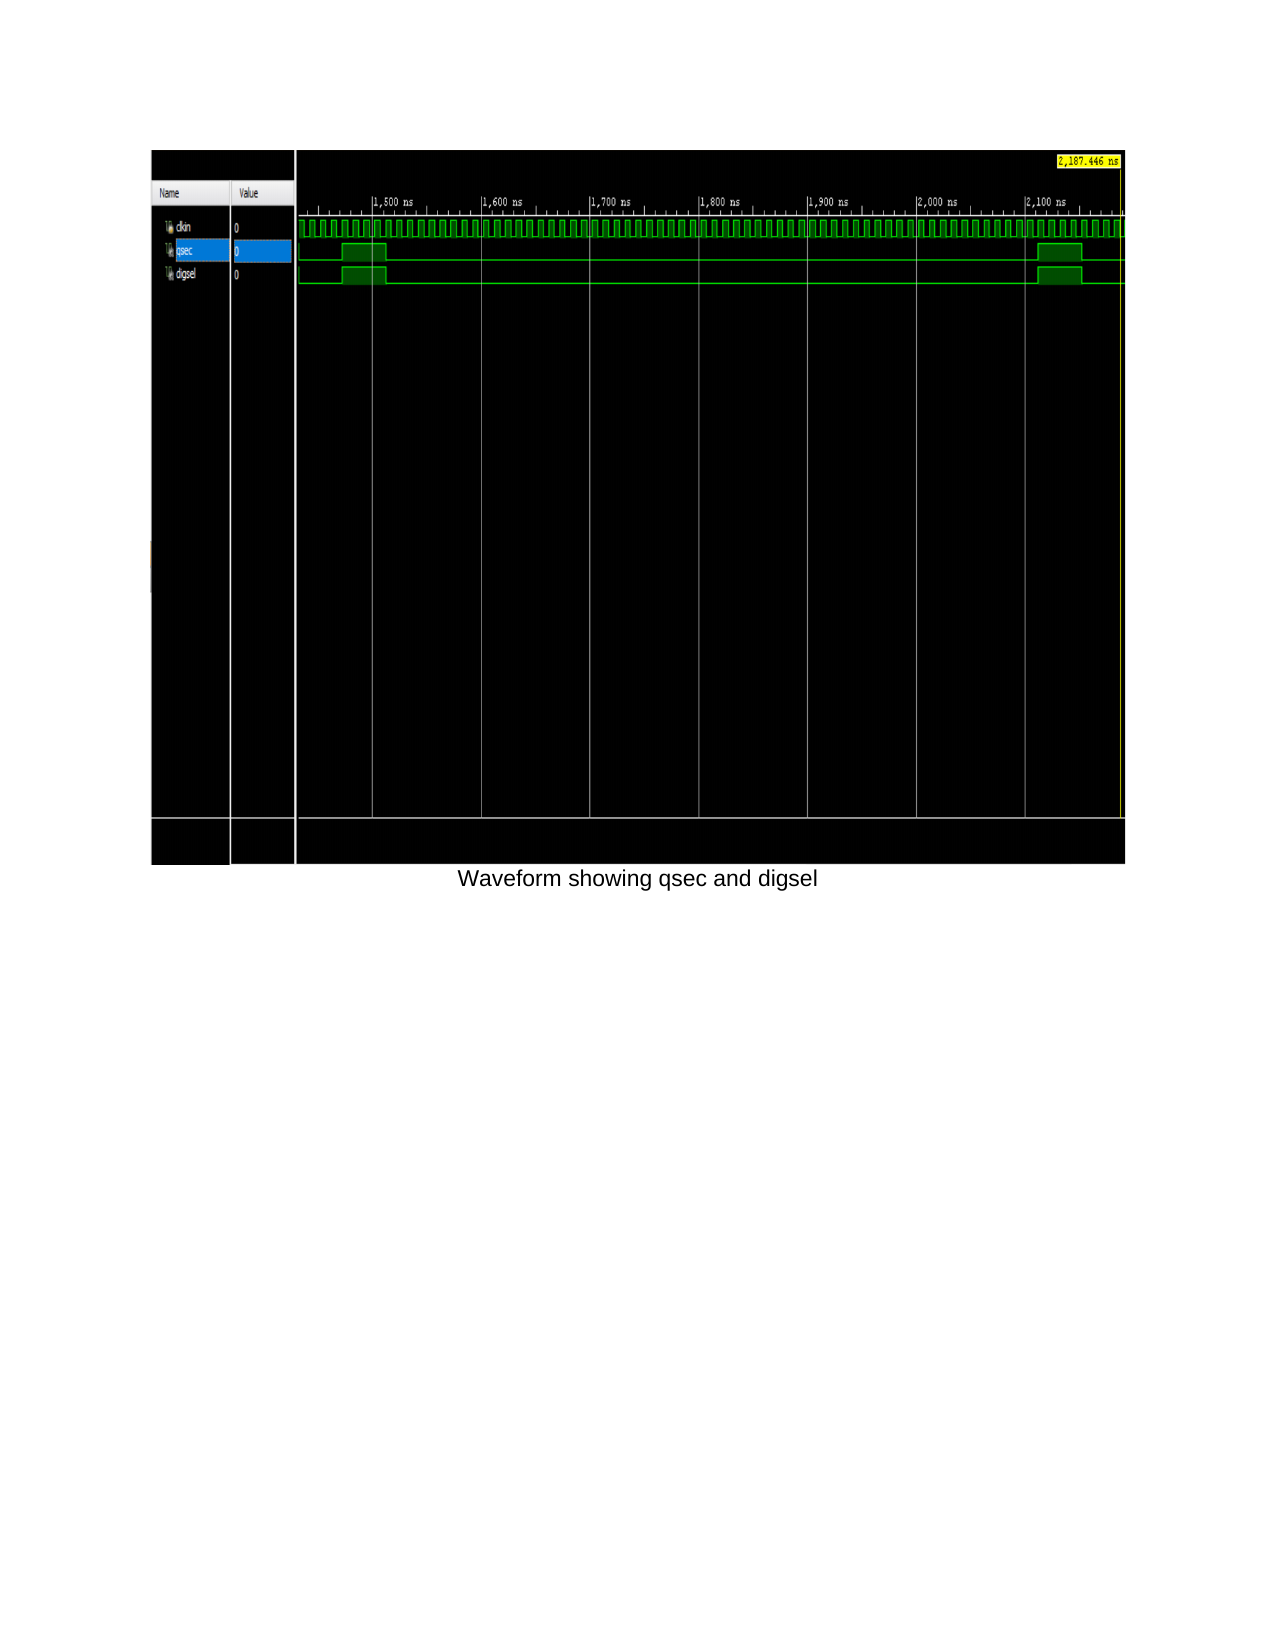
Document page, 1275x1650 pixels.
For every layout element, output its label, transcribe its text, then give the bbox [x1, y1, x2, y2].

text Waveform showing qsec and digsel [150, 865, 1125, 891]
picture [150, 150, 1125, 865]
